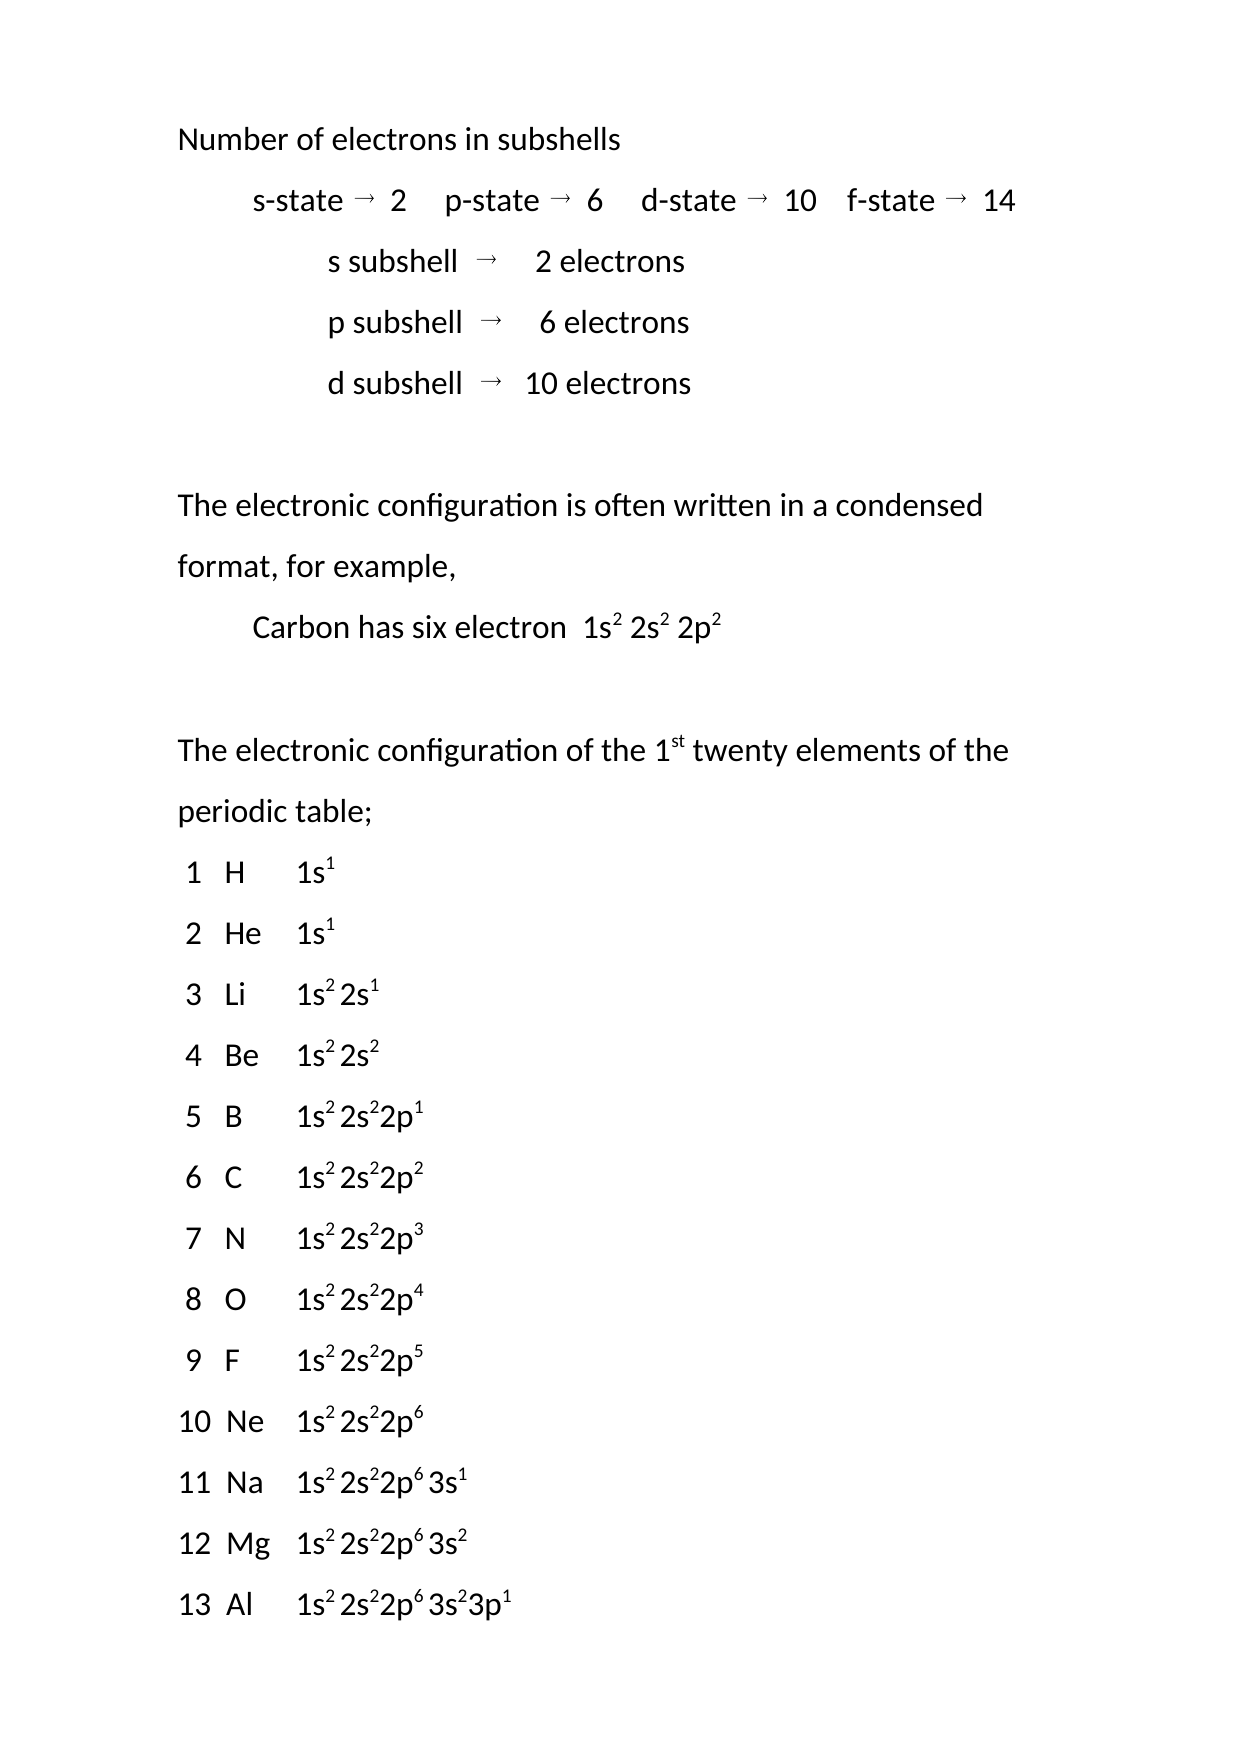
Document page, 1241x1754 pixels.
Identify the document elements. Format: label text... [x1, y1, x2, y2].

text 5 B 1s2 2s22p1 [177, 1095, 1063, 1136]
text 11 Na 1s2 2s22p6 3s1 [177, 1461, 1063, 1502]
text 10 Ne 1s2 2s22p6 [177, 1400, 1063, 1441]
text 2 He 1s1 [177, 912, 1063, 952]
text p subshell 6 electrons [177, 301, 1063, 342]
text 6 C 1s2 2s22p2 [177, 1156, 1063, 1197]
text s-state 2 p-state 6 d-state 10 f-state 14 [177, 179, 1063, 220]
text s subshell 2 electrons [177, 240, 1063, 281]
text 12 Mg 1s2 2s22p6 3s2 [177, 1522, 1063, 1563]
text 9 F 1s2 2s22p5 [177, 1339, 1063, 1380]
text Number of electrons in subshells [177, 118, 1063, 159]
text 3 Li 1s2 2s1 [177, 973, 1063, 1013]
text 1 H 1s1 [177, 851, 1063, 891]
text 13 Al 1s2 2s22p6 3s23p1 [177, 1583, 1063, 1624]
text 4 Be 1s2 2s2 [177, 1034, 1063, 1074]
text The electronic configuration is often written in a condensed format, for example, [177, 484, 1063, 586]
text d subshell 10 electrons [177, 362, 1063, 403]
text 8 O 1s2 2s22p4 [177, 1278, 1063, 1319]
text Carbon has six electron 1s2 2s2 2p2 [177, 606, 1063, 647]
text 7 N 1s2 2s22p3 [177, 1217, 1063, 1258]
text The electronic configuration of the 1st twenty elements of the periodic table; [177, 728, 1063, 830]
